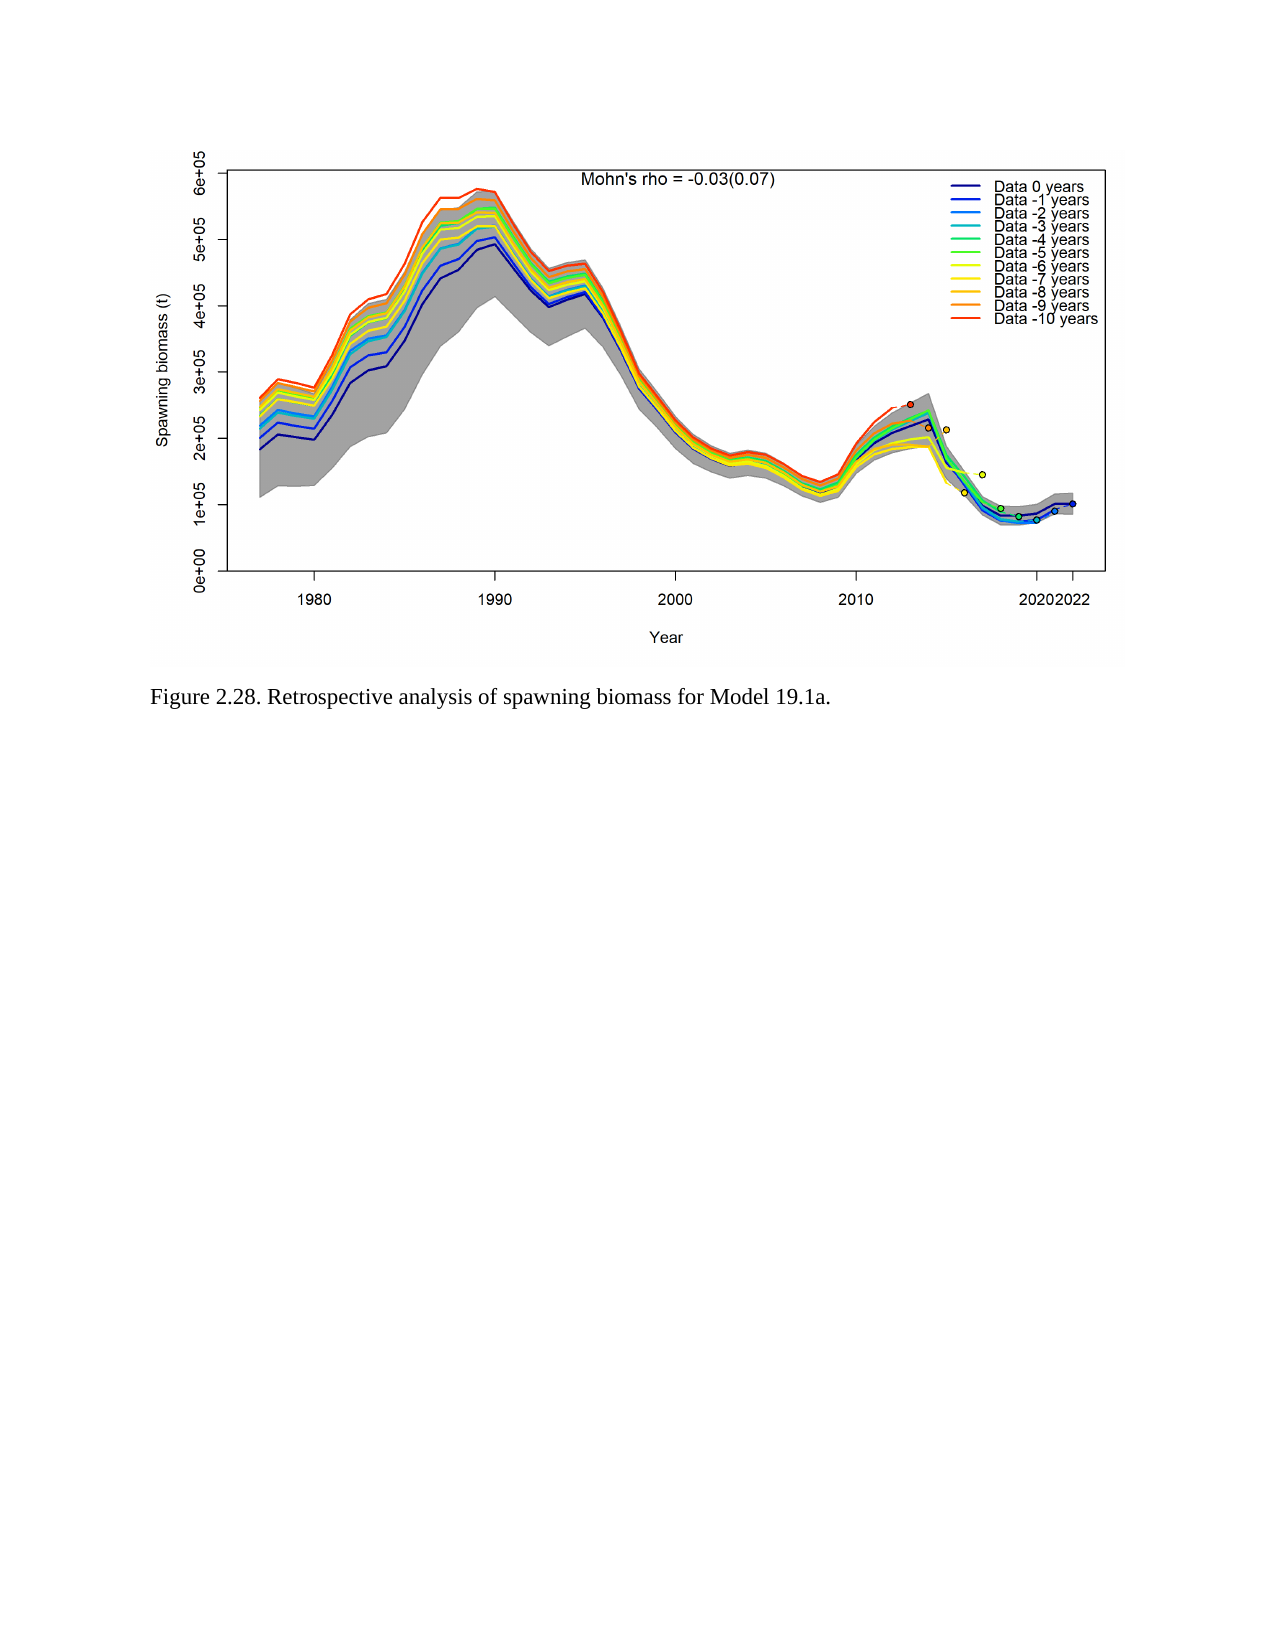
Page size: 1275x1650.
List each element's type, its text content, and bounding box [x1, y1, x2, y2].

text Figure 2.28. Retrospective analysis of spawning biomass for Model 19.1a. [150, 683, 1125, 709]
picture [150, 150, 1125, 667]
